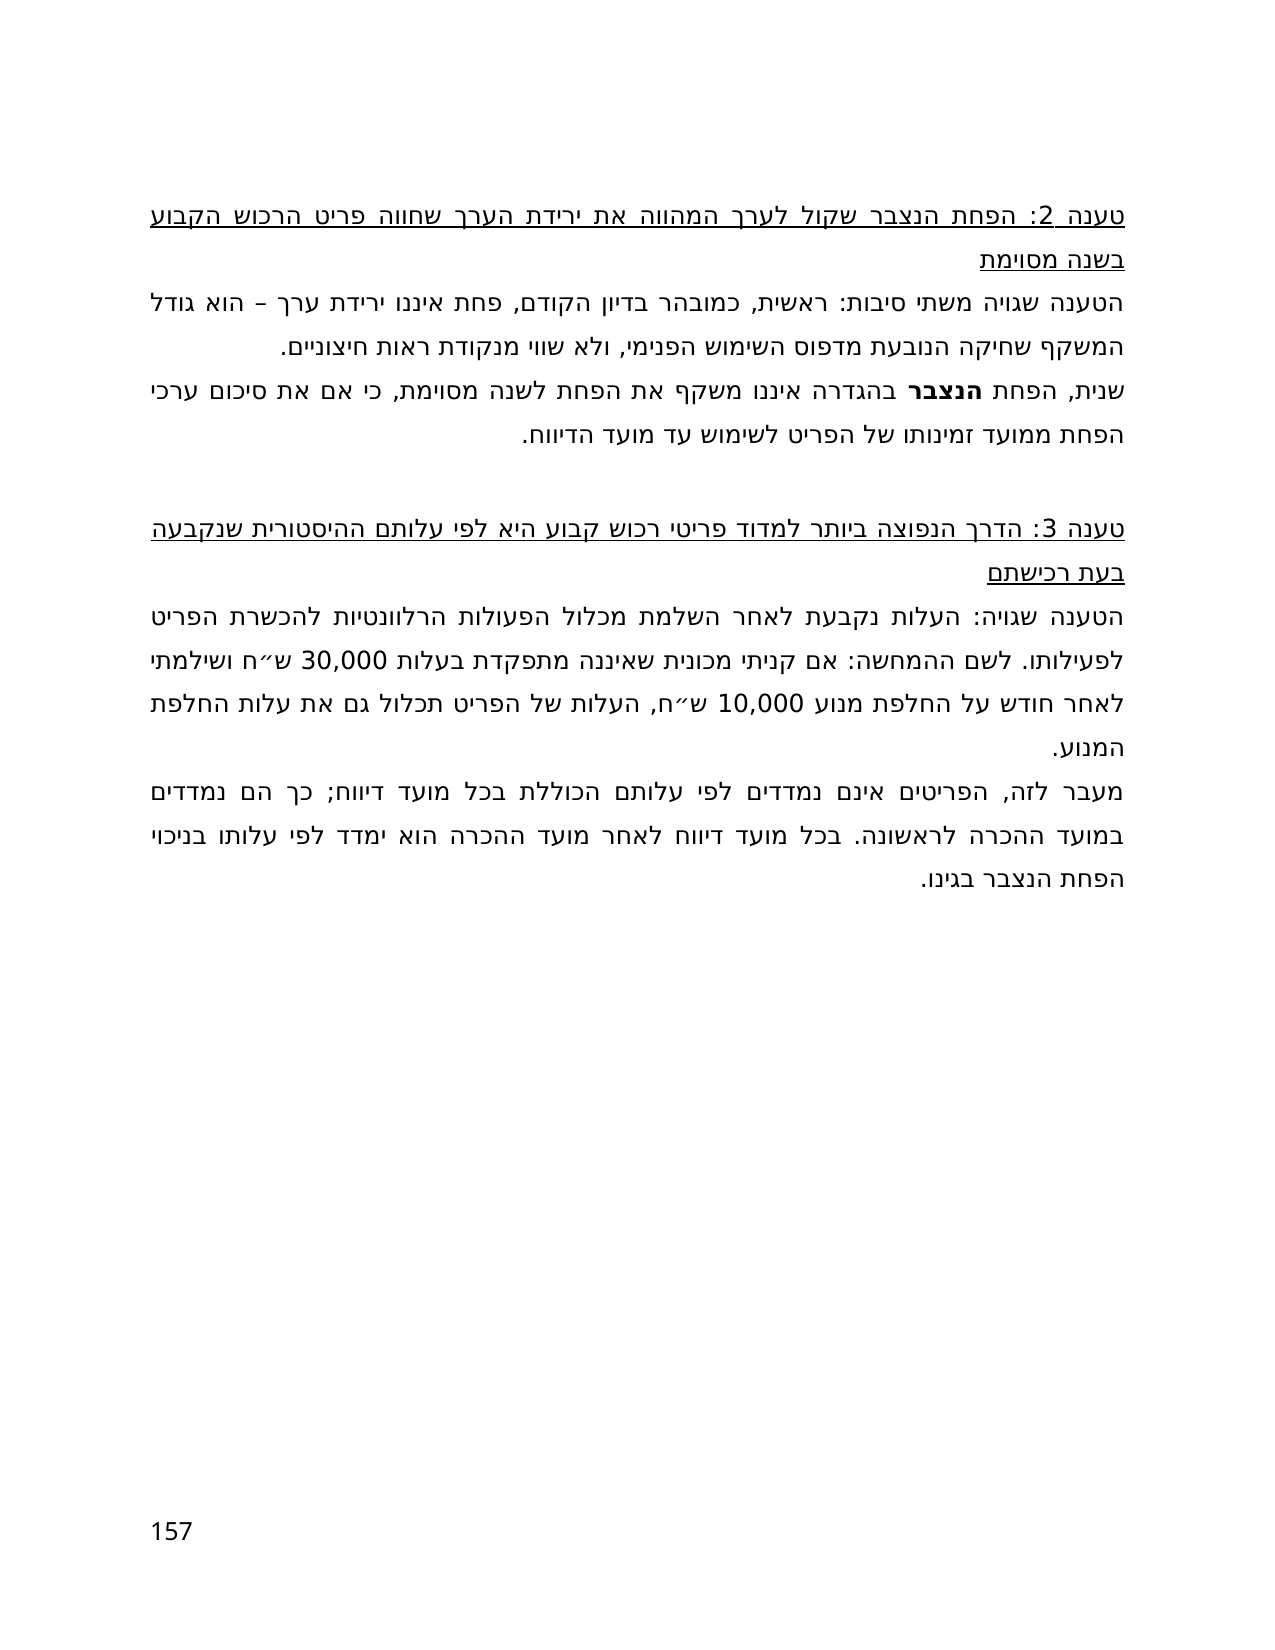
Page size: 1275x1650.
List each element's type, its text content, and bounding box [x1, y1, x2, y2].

text מעבר לזה, הפריטים אינם נמדדים לפי עלותם הכוללת בכל מועד דיווח; כך הם נמדדים במועד ההכרה לראשונה. בכל מועד דיווח לאחר מועד ההכרה הוא ימדד לפי עלותו בניכוי הפחת הנצבר בגינו. [150, 777, 1125, 894]
text הטענה שגויה: העלות נקבעת לאחר השלמת מכלול הפעולות הרלוונטיות להכשרת הפריט לפעילותו. לשם ההמחשה: אם קניתי מכונית שאיננה מתפקדת בעלות 30,000 ש״ח ושילמתי לאחר חודש על החלפת מנוע 10,000 ש״ח, העלות של הפריט תכלול גם את עלות החלפת המנוע. [150, 602, 1125, 762]
text הטענה שגויה משתי סיבות: ראשית, כמובהר בדיון הקודם, פחת איננו ירידת ערך – הוא גודל המשקף שחיקה הנובעת מדפוס השימוש הפנימי, ולא שווי מנקודת ראות חיצוניים. [150, 288, 1125, 361]
text שנית, הפחת הנצבר בהגדרה איננו משקף את הפחת לשנה מסוימת, כי אם את סיכום ערכי הפחת ממועד זמינותו של הפריט לשימוש עד מועד הדיווח. [150, 376, 1125, 449]
text טענה 3: הדרך הנפוצה ביותר למדוד פריטי רכוש קבוע היא לפי עלותם ההיסטורית שנקבעה בעת רכישתם [150, 514, 1125, 587]
text טענה 2: הפחת הנצבר שקול לערך המהווה את ירידת הערך שחווה פריט הרכוש הקבוע בשנה מסוימת [150, 201, 1125, 226]
text טענה 2: הפחת הנצבר שקול לערך המהווה את ירידת הערך שחווה פריט הרכוש הקבוע בשנה מסוימת [150, 227, 1125, 274]
